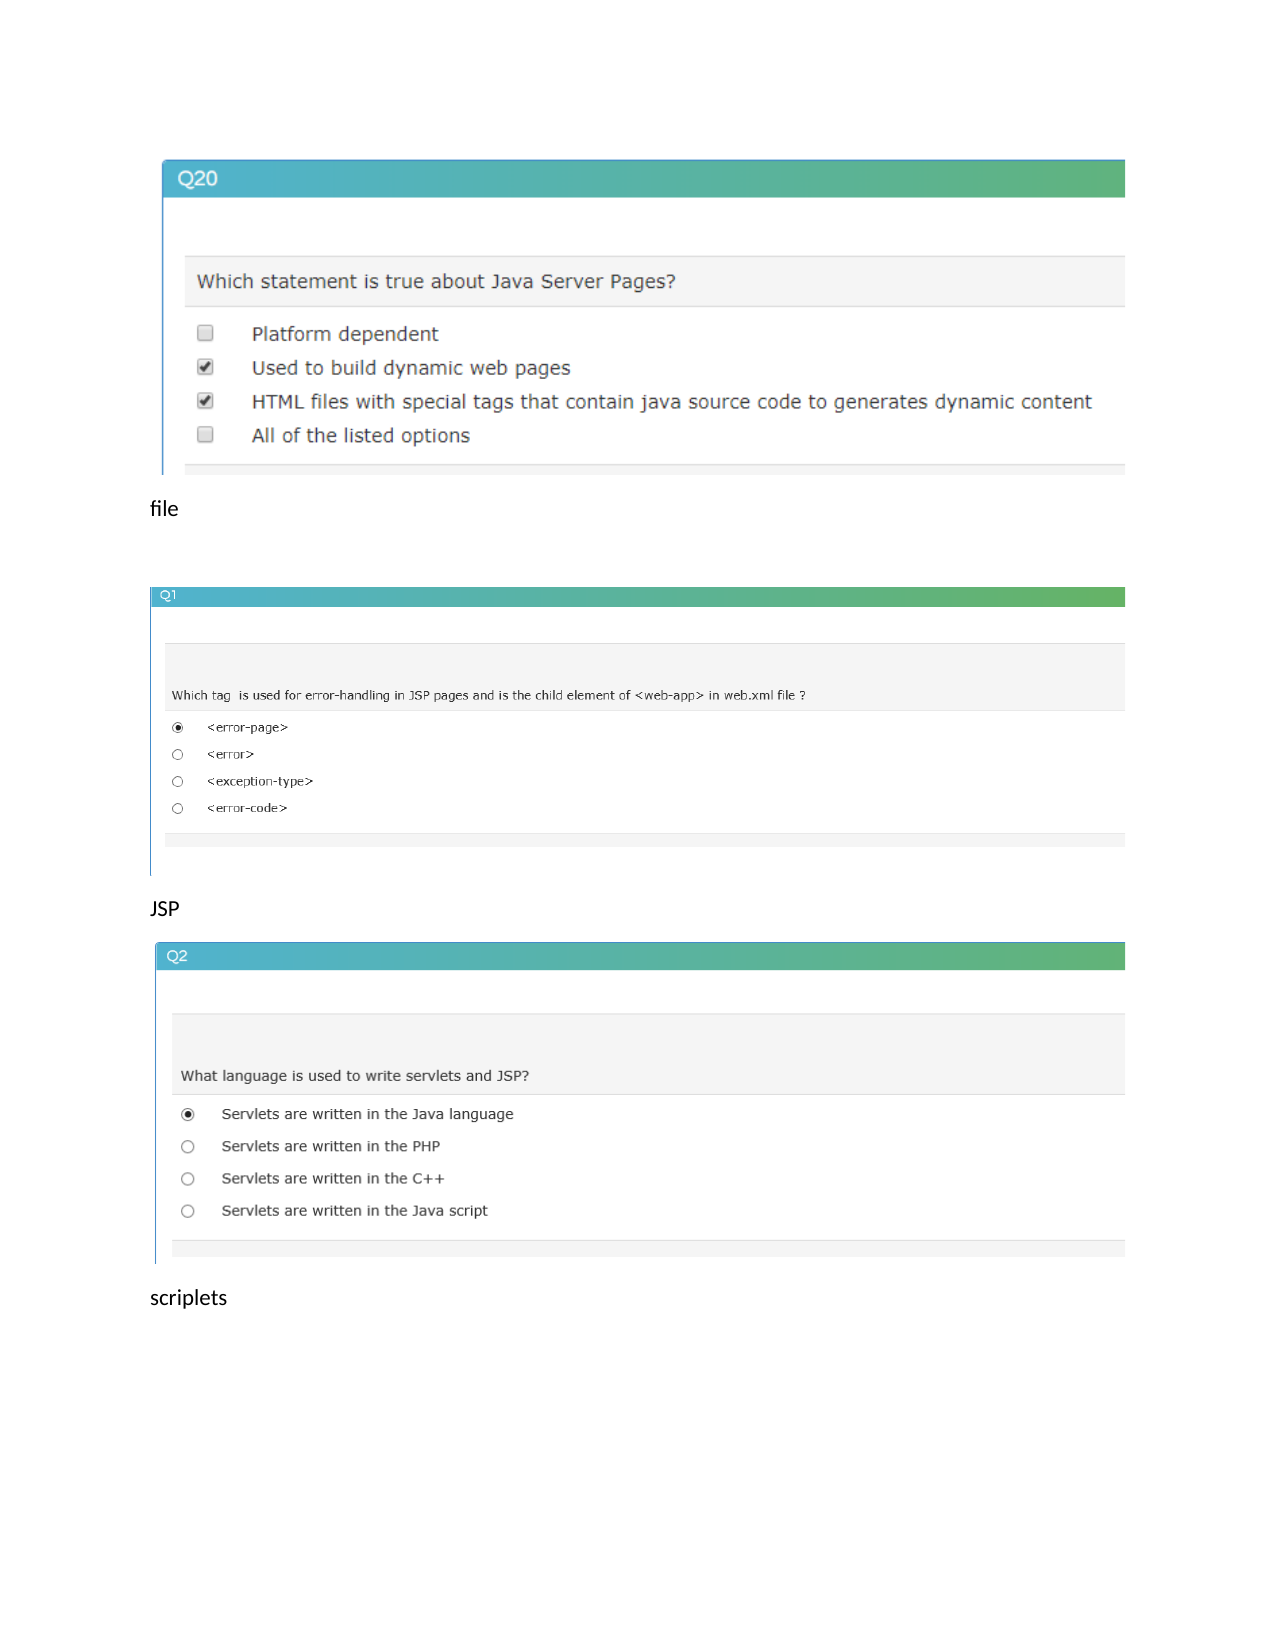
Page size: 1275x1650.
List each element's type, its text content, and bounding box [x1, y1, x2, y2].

picture [150, 941, 1125, 1264]
text scriplets [150, 1283, 1125, 1311]
text file [150, 494, 1125, 522]
picture [150, 587, 1125, 876]
text JSP [150, 894, 1125, 922]
picture [150, 150, 1125, 475]
